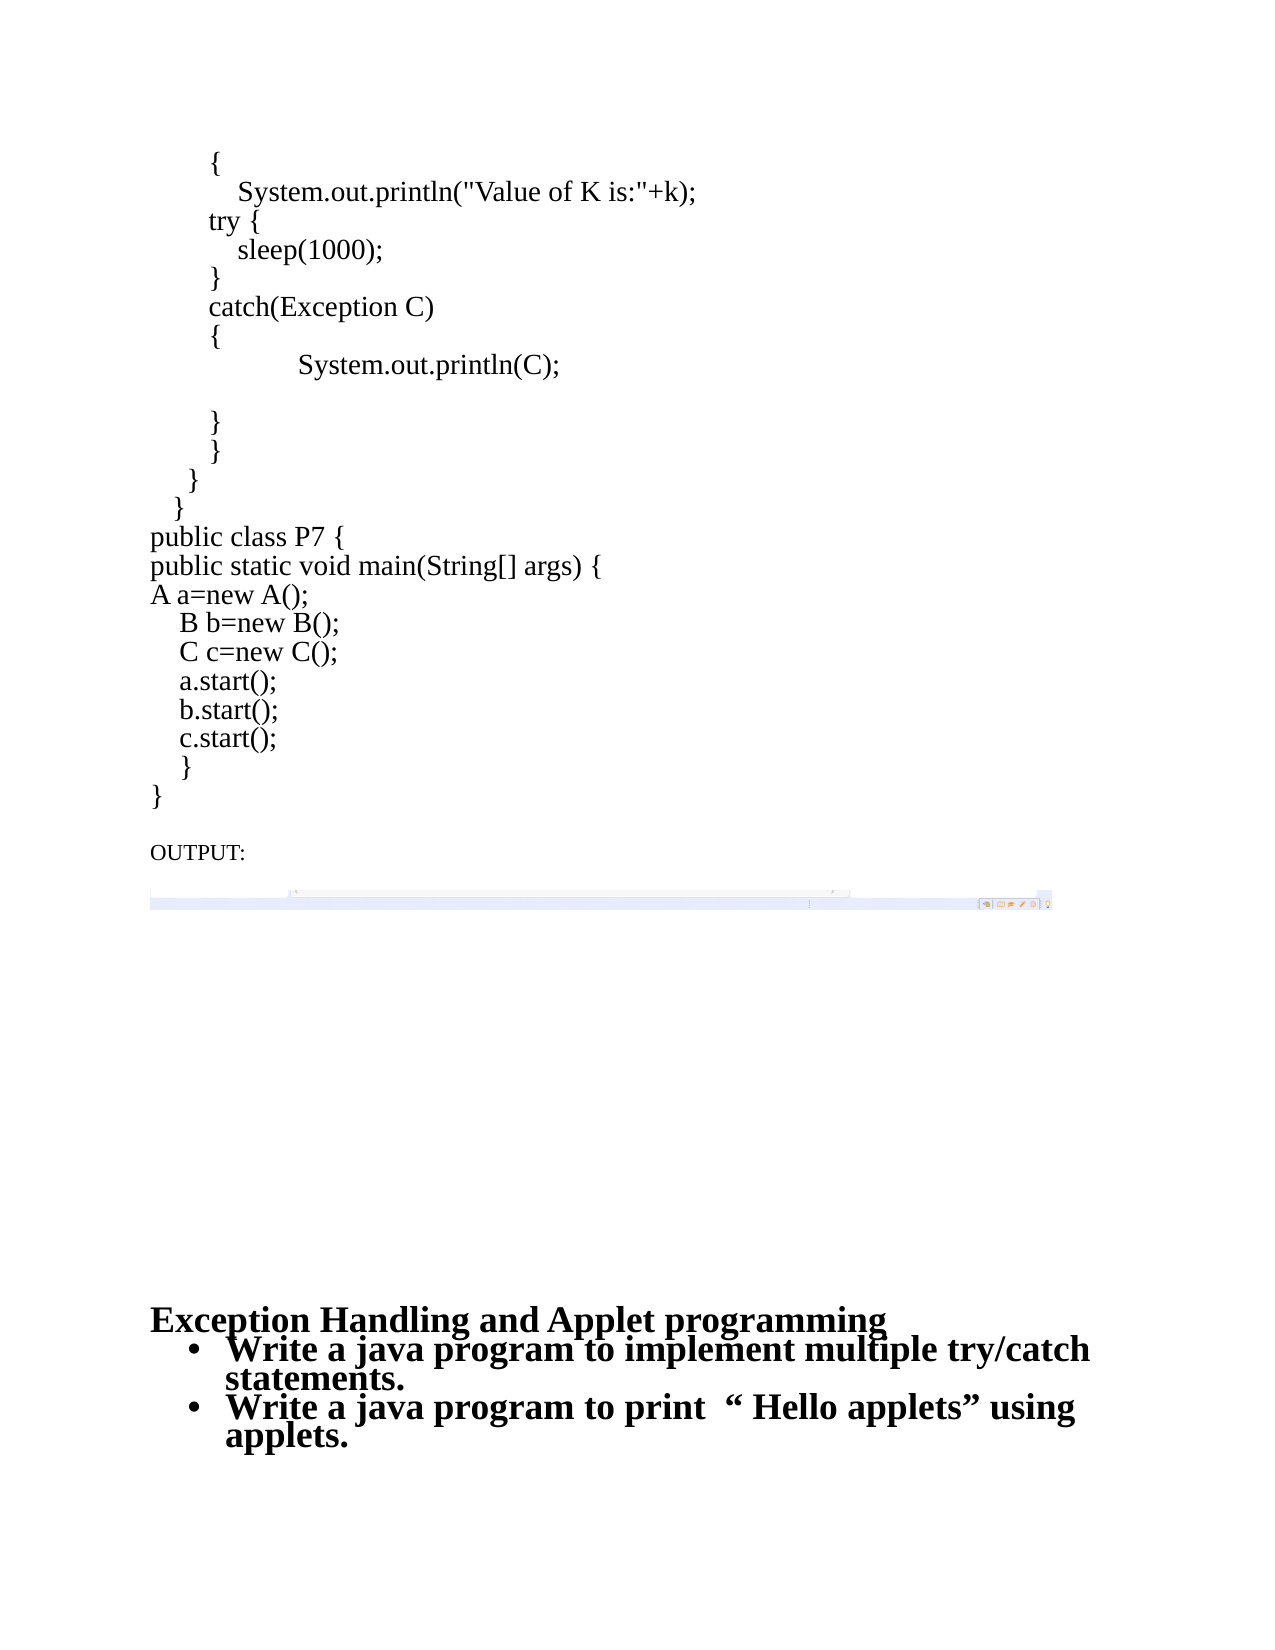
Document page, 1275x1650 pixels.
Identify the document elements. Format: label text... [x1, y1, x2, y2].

text c.start(); [150, 725, 1125, 754]
text C c=new C(); [150, 639, 1125, 667]
text } [150, 495, 1125, 524]
list Write a java program to print “ Hello applets” using applets. [187, 1396, 1125, 1454]
text } [150, 437, 1125, 466]
text public class P7 { [150, 524, 1125, 552]
text { [150, 150, 1125, 179]
text try { [150, 207, 1125, 236]
list Write a java program to implement multiple try/catch statements. [187, 1339, 1125, 1396]
text System.out.println("Value of K is:"+k); [150, 179, 1125, 207]
text } [150, 466, 1125, 495]
text } [150, 782, 1125, 811]
text sleep(1000); [150, 236, 1125, 265]
text A a=new A(); [150, 581, 1125, 610]
text OUTPUT: [150, 840, 1125, 865]
text public static void main(String[] args) { [150, 552, 1125, 581]
text b.start(); [150, 696, 1125, 725]
text } [150, 265, 1125, 294]
text } [150, 754, 1125, 782]
text System.out.println(C); [150, 351, 1125, 380]
text } [150, 409, 1125, 437]
text Exception Handling and Applet programming [150, 1310, 1125, 1339]
text a.start(); [150, 667, 1125, 696]
text { [150, 322, 1125, 351]
text catch(Exception C) [150, 294, 1125, 322]
text B b=new B(); [150, 610, 1125, 639]
